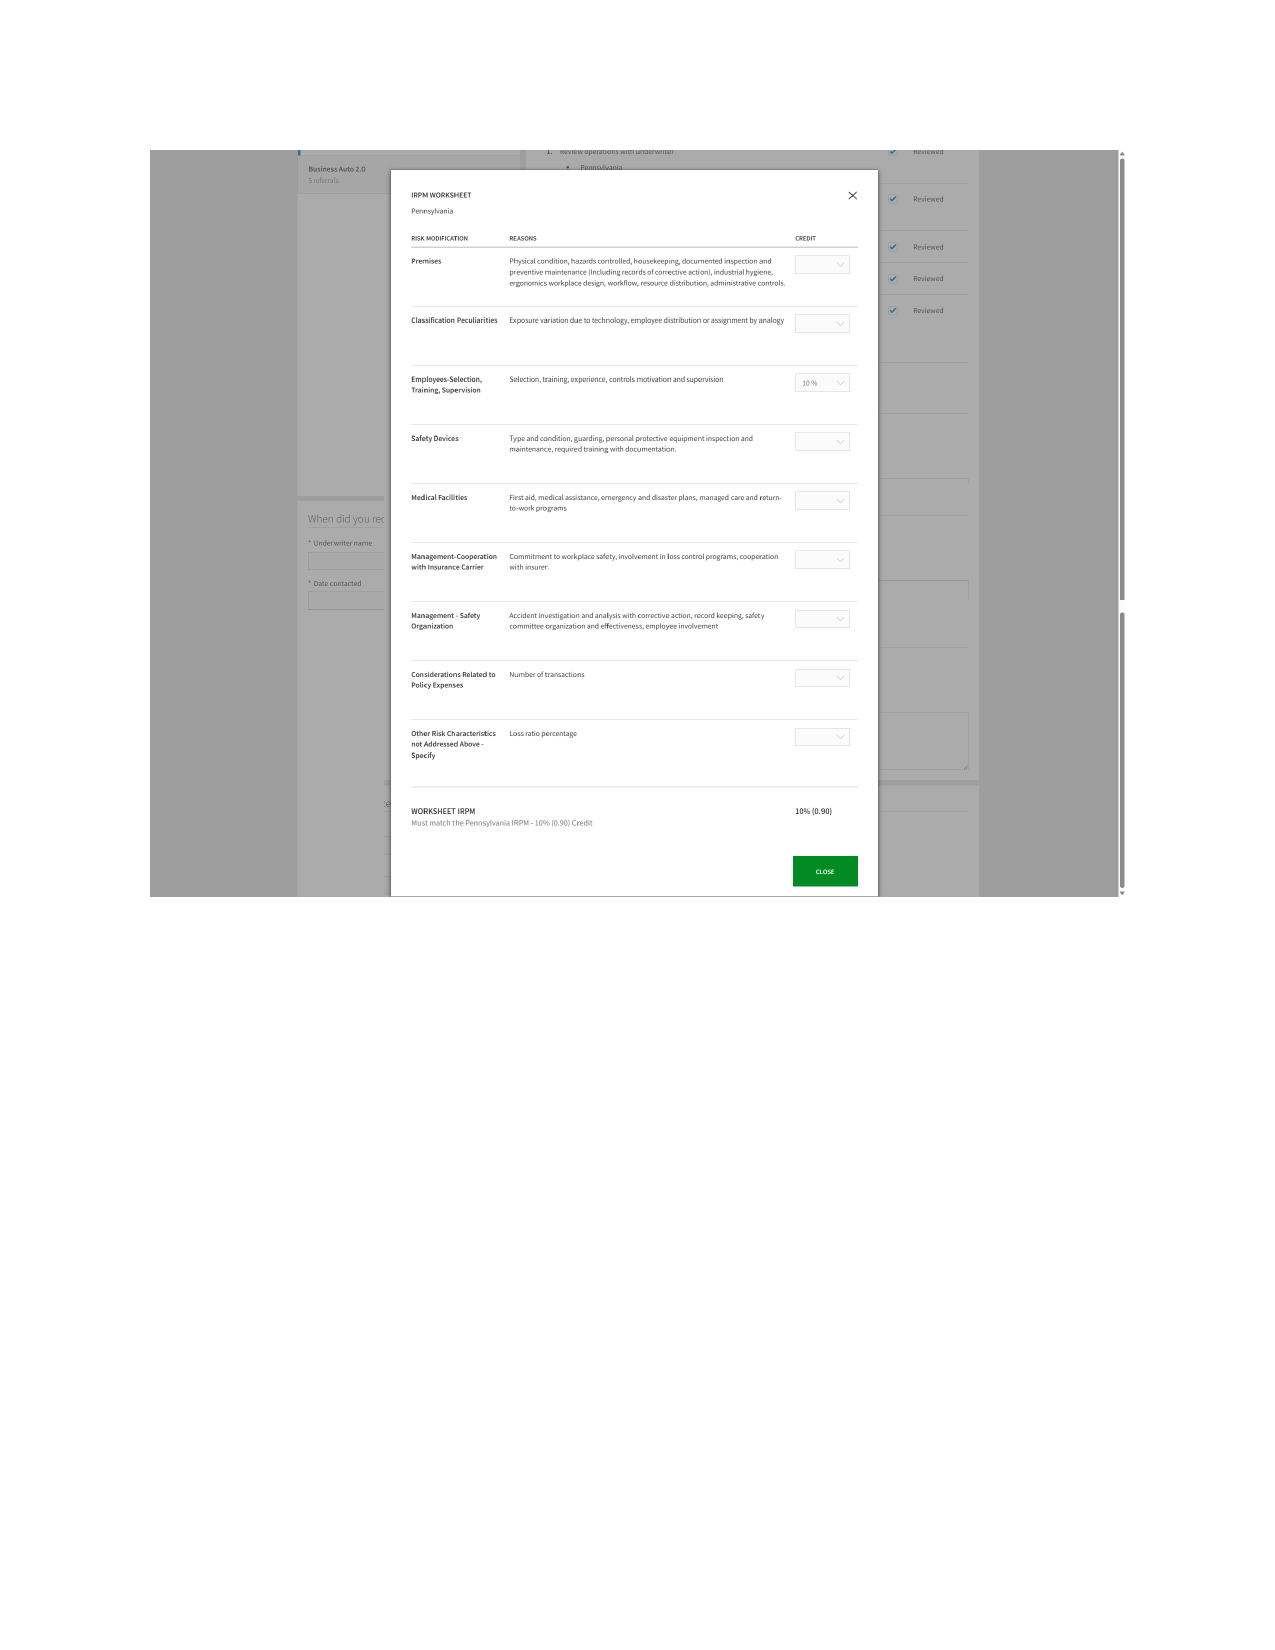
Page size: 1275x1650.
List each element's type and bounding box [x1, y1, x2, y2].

picture [150, 150, 1125, 897]
